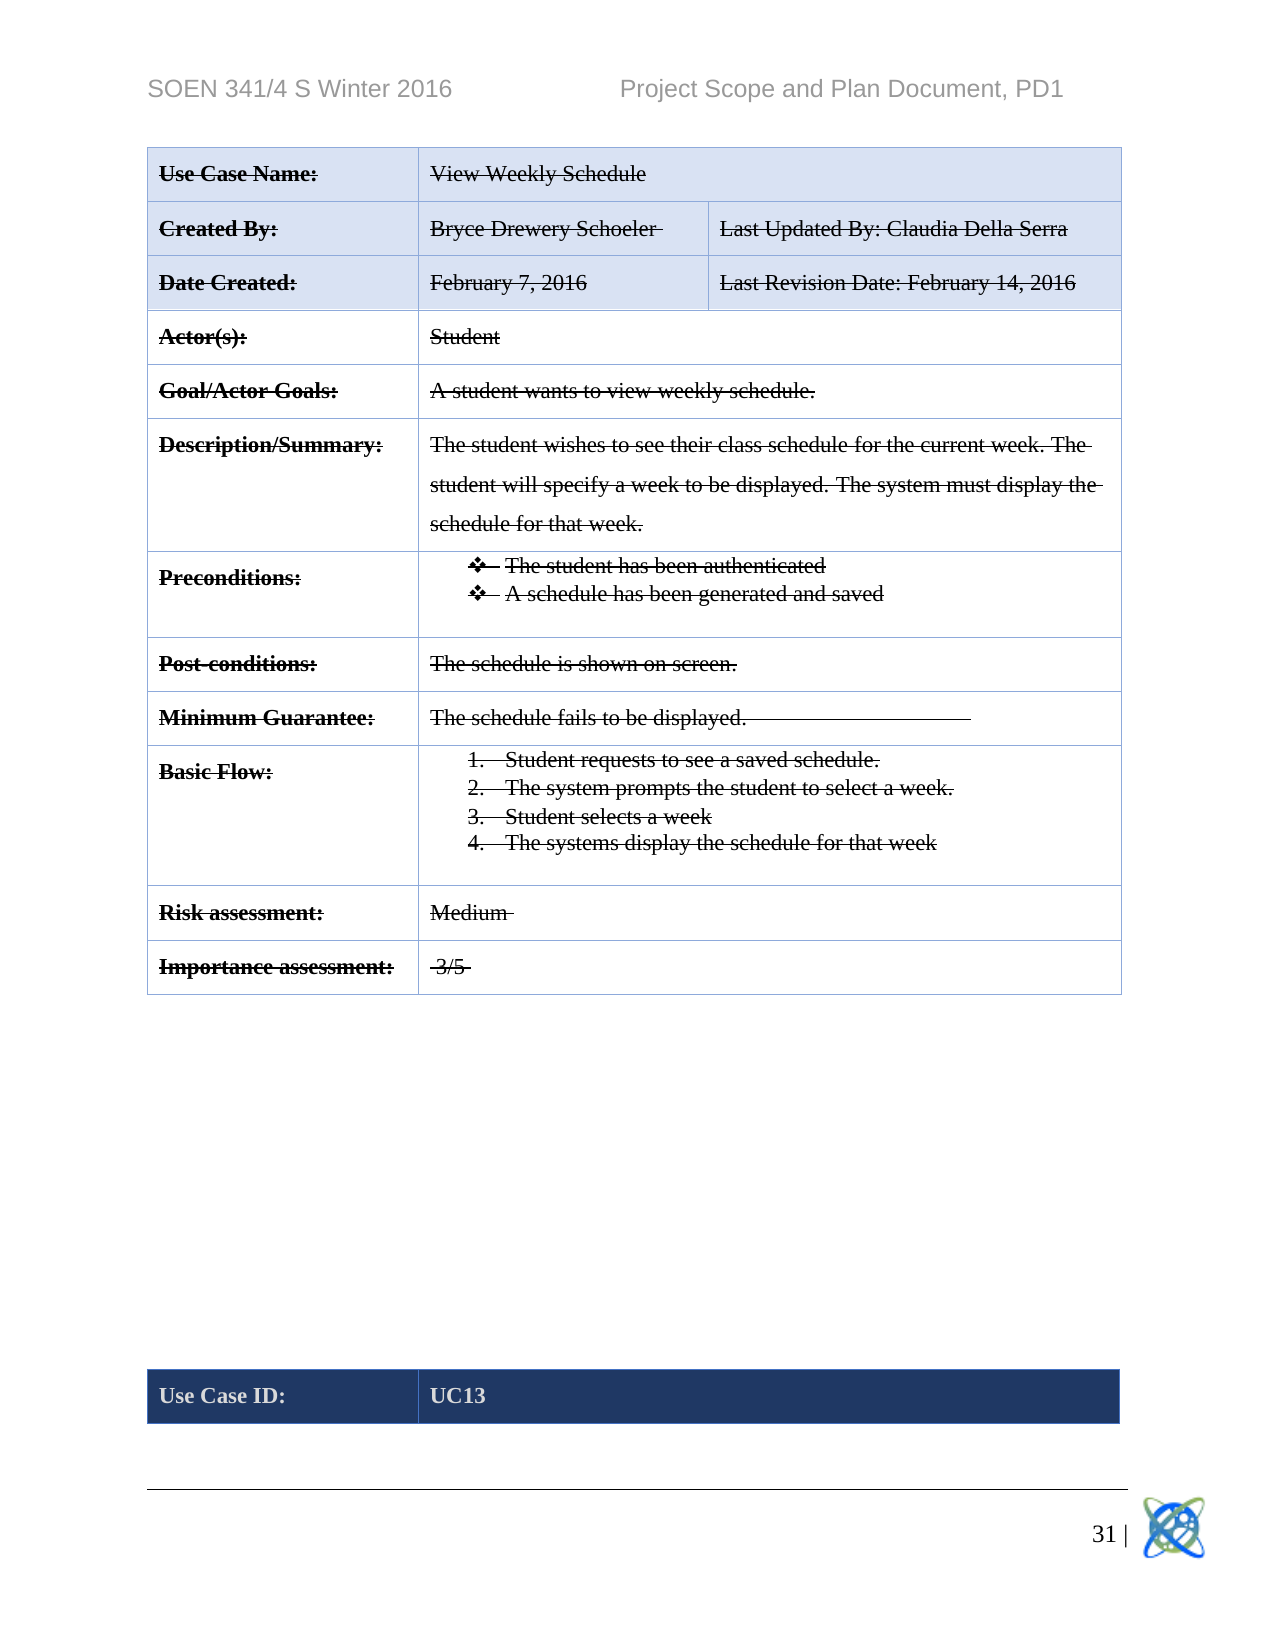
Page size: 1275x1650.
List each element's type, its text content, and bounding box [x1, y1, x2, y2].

table_cell Last Updated By: Claudia Della Serra [709, 202, 1121, 255]
table_header Use Case ID: [148, 1370, 418, 1423]
table_cell The schedule is shown on screen. [419, 638, 1121, 691]
table_cell Date Created: [148, 256, 418, 309]
table_cell The schedule fails to be displayed. [419, 692, 1121, 745]
table_header UC13 [419, 1370, 1119, 1423]
table_cell Risk assessment: [148, 886, 418, 939]
table_cell Goal/Actor Goals: [148, 365, 418, 418]
table_cell Student requests to see a saved schedule. The system prompts the student to select a week. Student selects a week The systems display the schedule for that week [419, 746, 1121, 885]
table_cell Bryce Drewery Schoeler [419, 202, 708, 255]
table_cell A student wants to view weekly schedule. [419, 365, 1121, 418]
table_cell Preconditions: [148, 552, 418, 637]
table_cell Post-conditions: [148, 638, 418, 691]
table_cell Description/Summary: [148, 419, 418, 551]
table_cell The student wishes to see their class schedule for the current week. The student will specify a week to be displayed. The system must display the schedule for that week. [419, 419, 1121, 551]
table_cell Use Case Name: [148, 148, 418, 201]
table_cell Medium [419, 886, 1121, 939]
picture [1123, 1490, 1224, 1566]
table_cell February 7, 2016 [419, 256, 708, 309]
table_cell Created By: [148, 202, 418, 255]
table_cell Minimum Guarantee: [148, 692, 418, 745]
table_cell Basic Flow: [148, 746, 418, 885]
table_cell The student has been authenticated A schedule has been generated and saved [419, 552, 1121, 637]
table_cell Last Revision Date: February 14, 2016 [709, 256, 1121, 309]
table_cell 3/5 [419, 941, 1121, 994]
table_cell View Weekly Schedule [419, 148, 1121, 201]
table_cell Actor(s): [148, 311, 418, 364]
table_cell Student [419, 311, 1121, 364]
table_cell Importance assessment: [148, 941, 418, 994]
